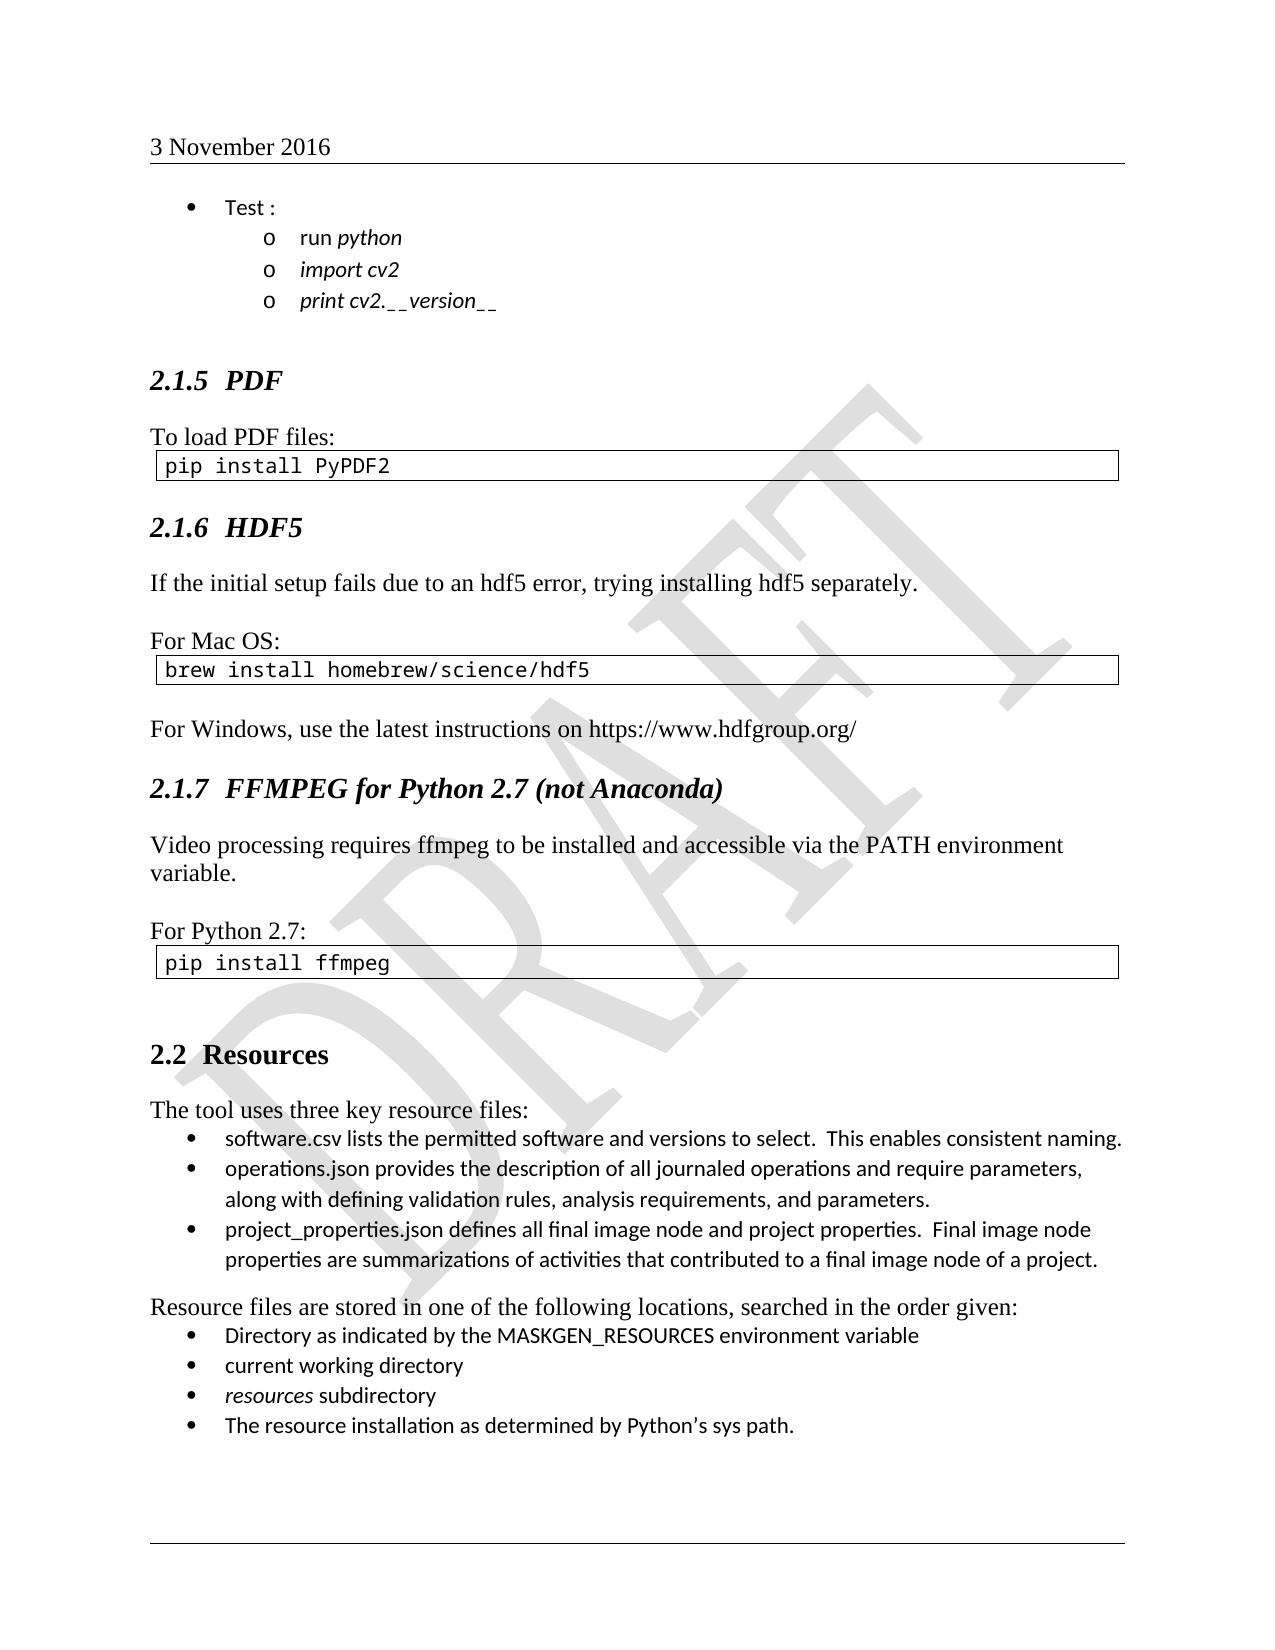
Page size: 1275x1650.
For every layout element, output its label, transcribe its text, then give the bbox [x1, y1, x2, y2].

subtitle HDF5 [150, 510, 1125, 543]
text The tool uses three key resource files: [150, 1096, 1125, 1124]
subtitle PDF [150, 363, 1125, 397]
text brew install homebrew/science/hdf5 [157, 656, 1118, 684]
text For Python 2.7: [150, 916, 1125, 945]
list print cv2.__version__ [262, 286, 1125, 315]
text For Windows, use the latest instructions on https://www.hdfgroup.org/ [150, 714, 1125, 742]
list current working directory [187, 1351, 1125, 1379]
text If the initial setup fails due to an hdf5 error, trying installing hdf5 separately. [150, 568, 1125, 597]
text pip install ffmpeg [157, 946, 1118, 978]
text To load PDF files: [150, 422, 1125, 450]
text Resource files are stored in one of the following locations, searched in the order given: [150, 1292, 1125, 1321]
list software.csv lists the permitted software and versions to select. This enables consistent naming. [187, 1124, 1125, 1152]
list import cv2 [262, 255, 1125, 284]
text pip install PyPDF2 [157, 451, 1118, 480]
list Directory as indicated by the MASKGEN_RESOURCES environment variable [187, 1321, 1125, 1349]
list The resource installation as determined by Python’s sys path. [187, 1411, 1125, 1439]
subtitle FFMPEG for Python 2.7 (not Anaconda) [150, 771, 1125, 805]
text For Mac OS: [150, 626, 1125, 654]
text Video processing requires ffmpeg to be installed and accessible via the PATH environment variable. [150, 830, 1125, 887]
list Test : [187, 193, 1125, 221]
list project_properties.json defines all final image node and project properties. Final image node properties are summarizations of activities that contributed to a final image node of a project. [187, 1215, 1125, 1273]
list run python [262, 223, 1125, 252]
list resources subdirectory [187, 1381, 1125, 1409]
list operations.json provides the description of all journaled operations and require parameters, along with defining validation rules, analysis requirements, and parameters. [187, 1154, 1125, 1213]
subtitle Resources [150, 1037, 1125, 1071]
